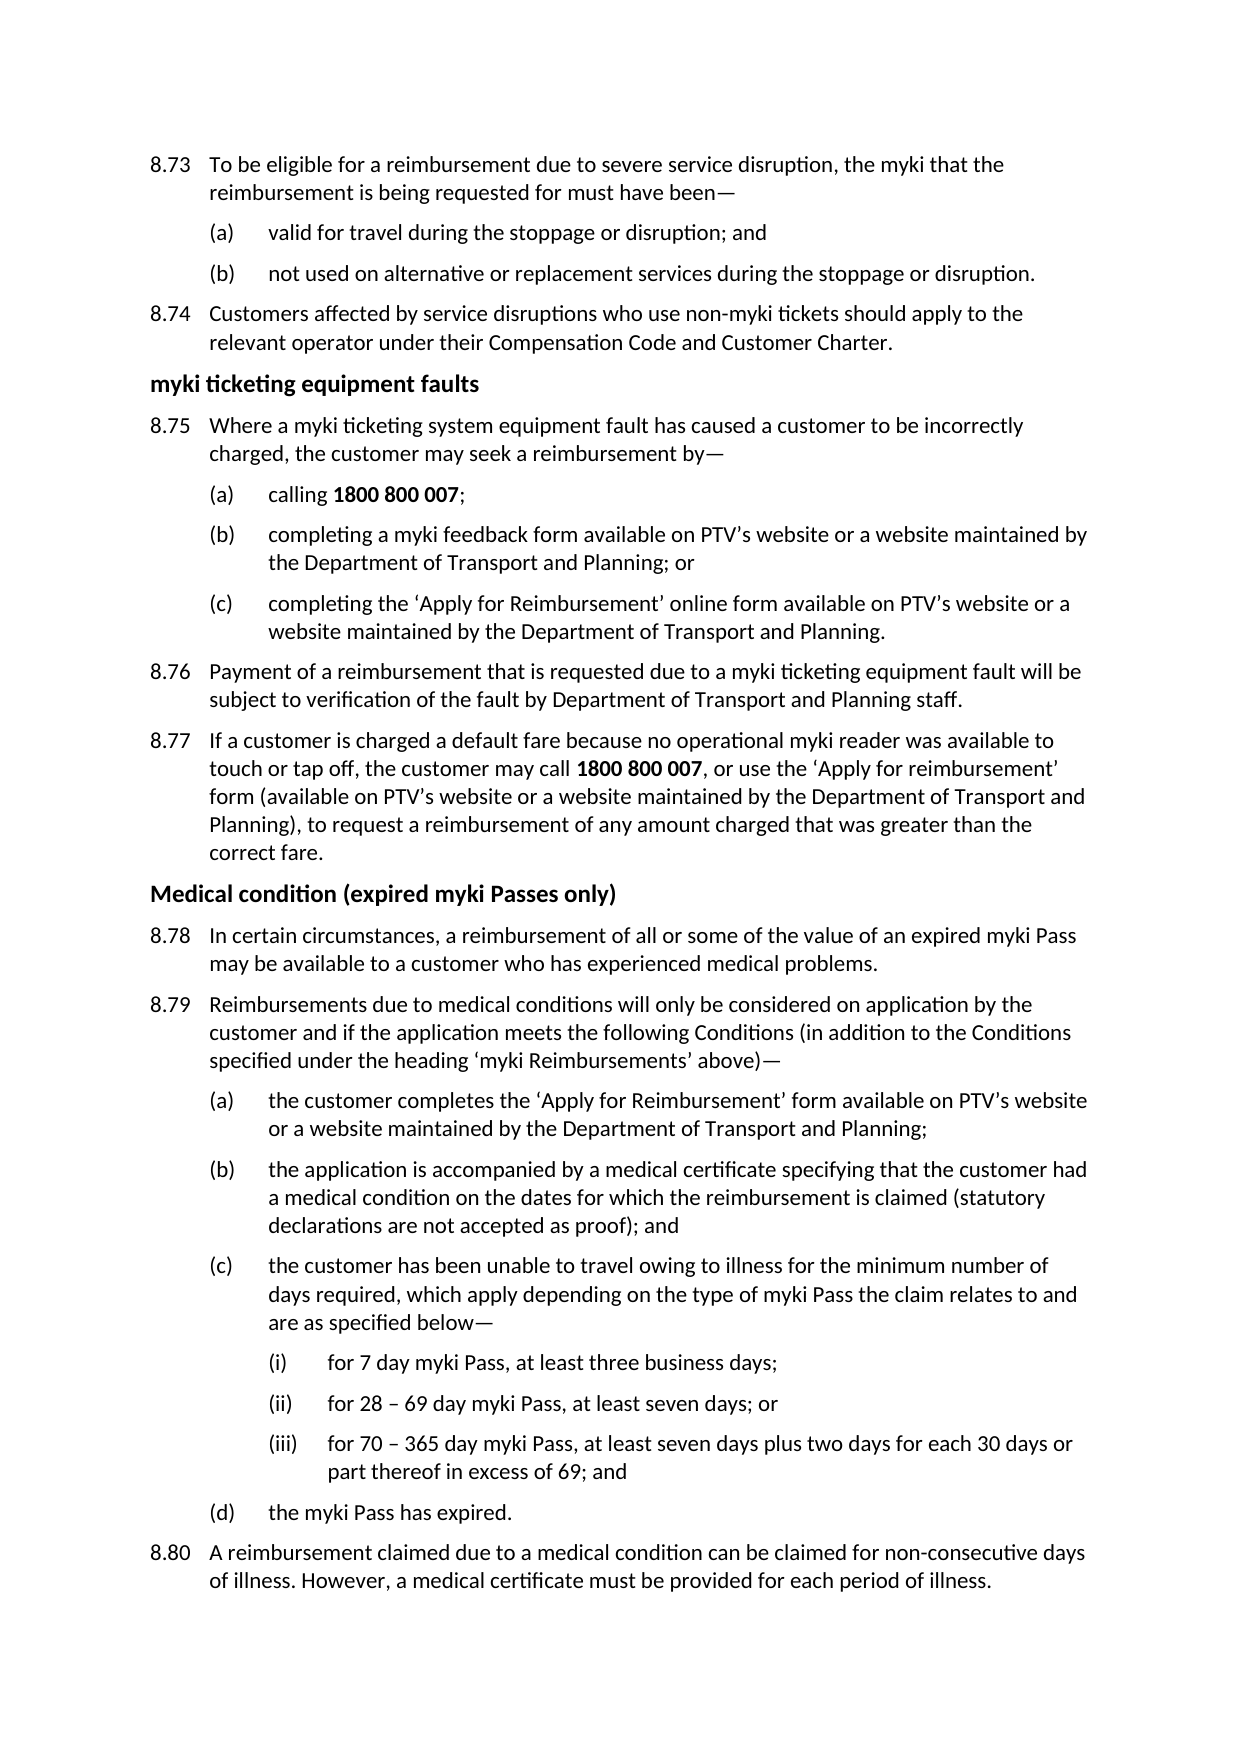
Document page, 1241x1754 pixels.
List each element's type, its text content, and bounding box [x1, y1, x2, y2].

subtitle myki ticketing equipment faults [150, 368, 1090, 399]
list for 7 day myki Pass, at least three business days; [268, 1348, 1090, 1376]
list Payment of a reimbursement that is requested due to a myki ticketing equipment fault will be subject to verification of the fault by Department of Transport and Planning staff. [150, 657, 1090, 713]
list A reimbursement claimed due to a medical condition can be claimed for non-consecutive days of illness. However, a medical certificate must be provided for each period of illness. [150, 1538, 1090, 1594]
list for 28 – 69 day myki Pass, at least seven days; or [268, 1389, 1090, 1417]
list To be eligible for a reimbursement due to severe service disruption, the myki that the reimbursement is being requested for must have been— [150, 150, 1090, 206]
list Customers affected by service disruptions who use non-myki tickets should apply to the relevant operator under their Compensation Code and Customer Charter. [150, 299, 1090, 356]
list completing the ‘Apply for Reimbursement’ online form available on PTV’s website or a website maintained by the Department of Transport and Planning. [209, 589, 1090, 645]
list not used on alternative or replacement services during the stoppage or disruption. [209, 259, 1090, 287]
list the myki Pass has expired. [209, 1498, 1090, 1526]
list the customer has been unable to travel owing to illness for the minimum number of days required, which apply depending on the type of myki Pass the claim relates to and are as specified below— [209, 1252, 1090, 1336]
list Reimbursements due to medical conditions will only be considered on application by the customer and if the application meets the following Conditions (in addition to the Conditions specified under the heading ‘myki Reimbursements’ above)— [150, 990, 1090, 1074]
subtitle Medical condition (expired myki Passes only) [150, 878, 1090, 909]
list calling 1800 800 007; [209, 480, 1090, 508]
list valid for travel during the stoppage or disruption; and [209, 218, 1090, 247]
list In certain circumstances, a reimbursement of all or some of the value of an expired myki Pass may be available to a customer who has experienced medical problems. [150, 921, 1090, 977]
list for 70 – 365 day myki Pass, at least seven days plus two days for each 30 days or part thereof in excess of 69; and [268, 1429, 1090, 1485]
list completing a myki feedback form available on PTV’s website or a website maintained by the Department of Transport and Planning; or [209, 520, 1090, 576]
list Where a myki ticketing system equipment fault has caused a customer to be incorrectly charged, the customer may seek a reimbursement by— [150, 411, 1090, 467]
list the customer completes the ‘Apply for Reimbursement’ form available on PTV’s website or a website maintained by the Department of Transport and Planning; [209, 1087, 1090, 1143]
list the application is accompanied by a medical certificate specifying that the customer had a medical condition on the dates for which the reimbursement is claimed (statutory declarations are not accepted as proof); and [209, 1155, 1090, 1239]
list If a customer is charged a default fare because no operational myki reader was available to touch or tap off, the customer may call 1800 800 007, or use the ‘Apply for reimbursement’ form (available on PTV’s website or a website maintained by the Department of Transport and Planning), to request a reimbursement of any amount charged that was greater than the correct fare. [150, 726, 1090, 866]
